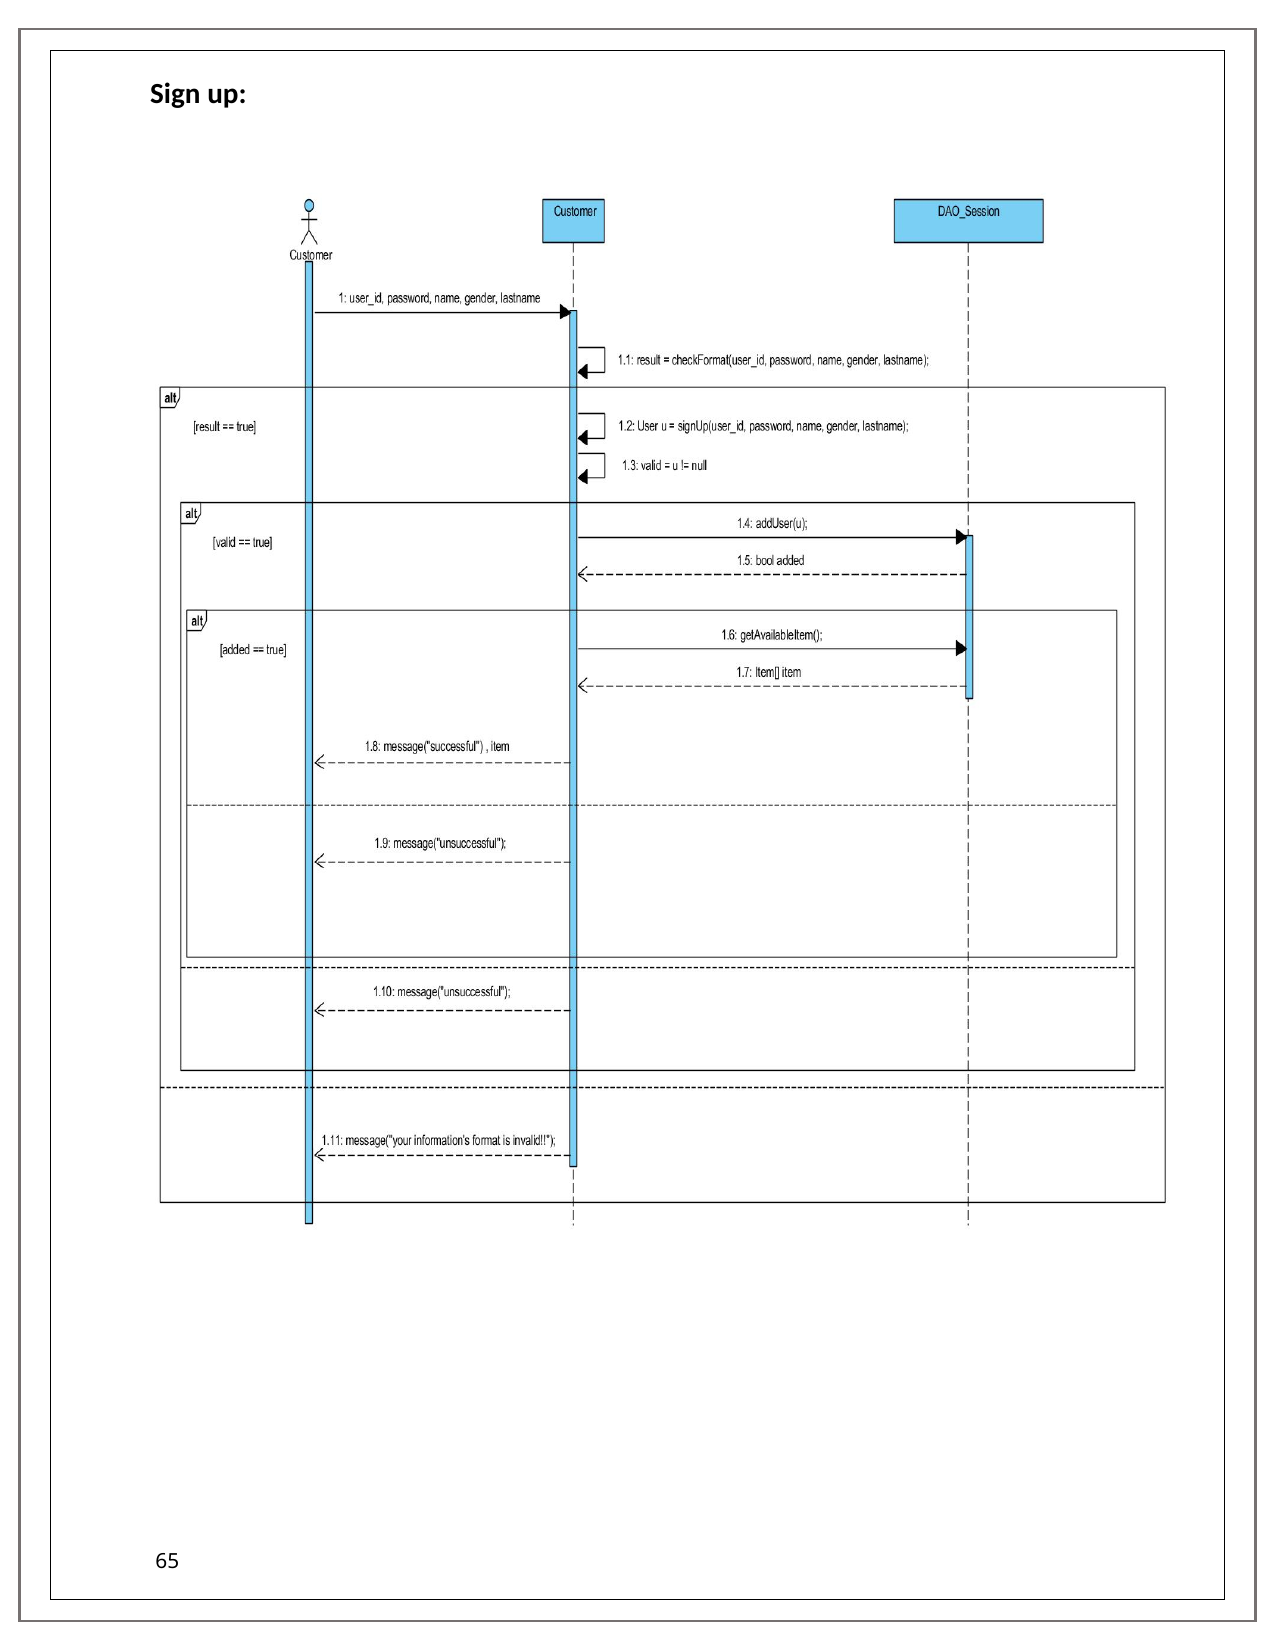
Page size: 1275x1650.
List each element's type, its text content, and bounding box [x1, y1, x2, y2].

picture [150, 179, 1180, 1332]
text Sign up: [150, 75, 1125, 111]
